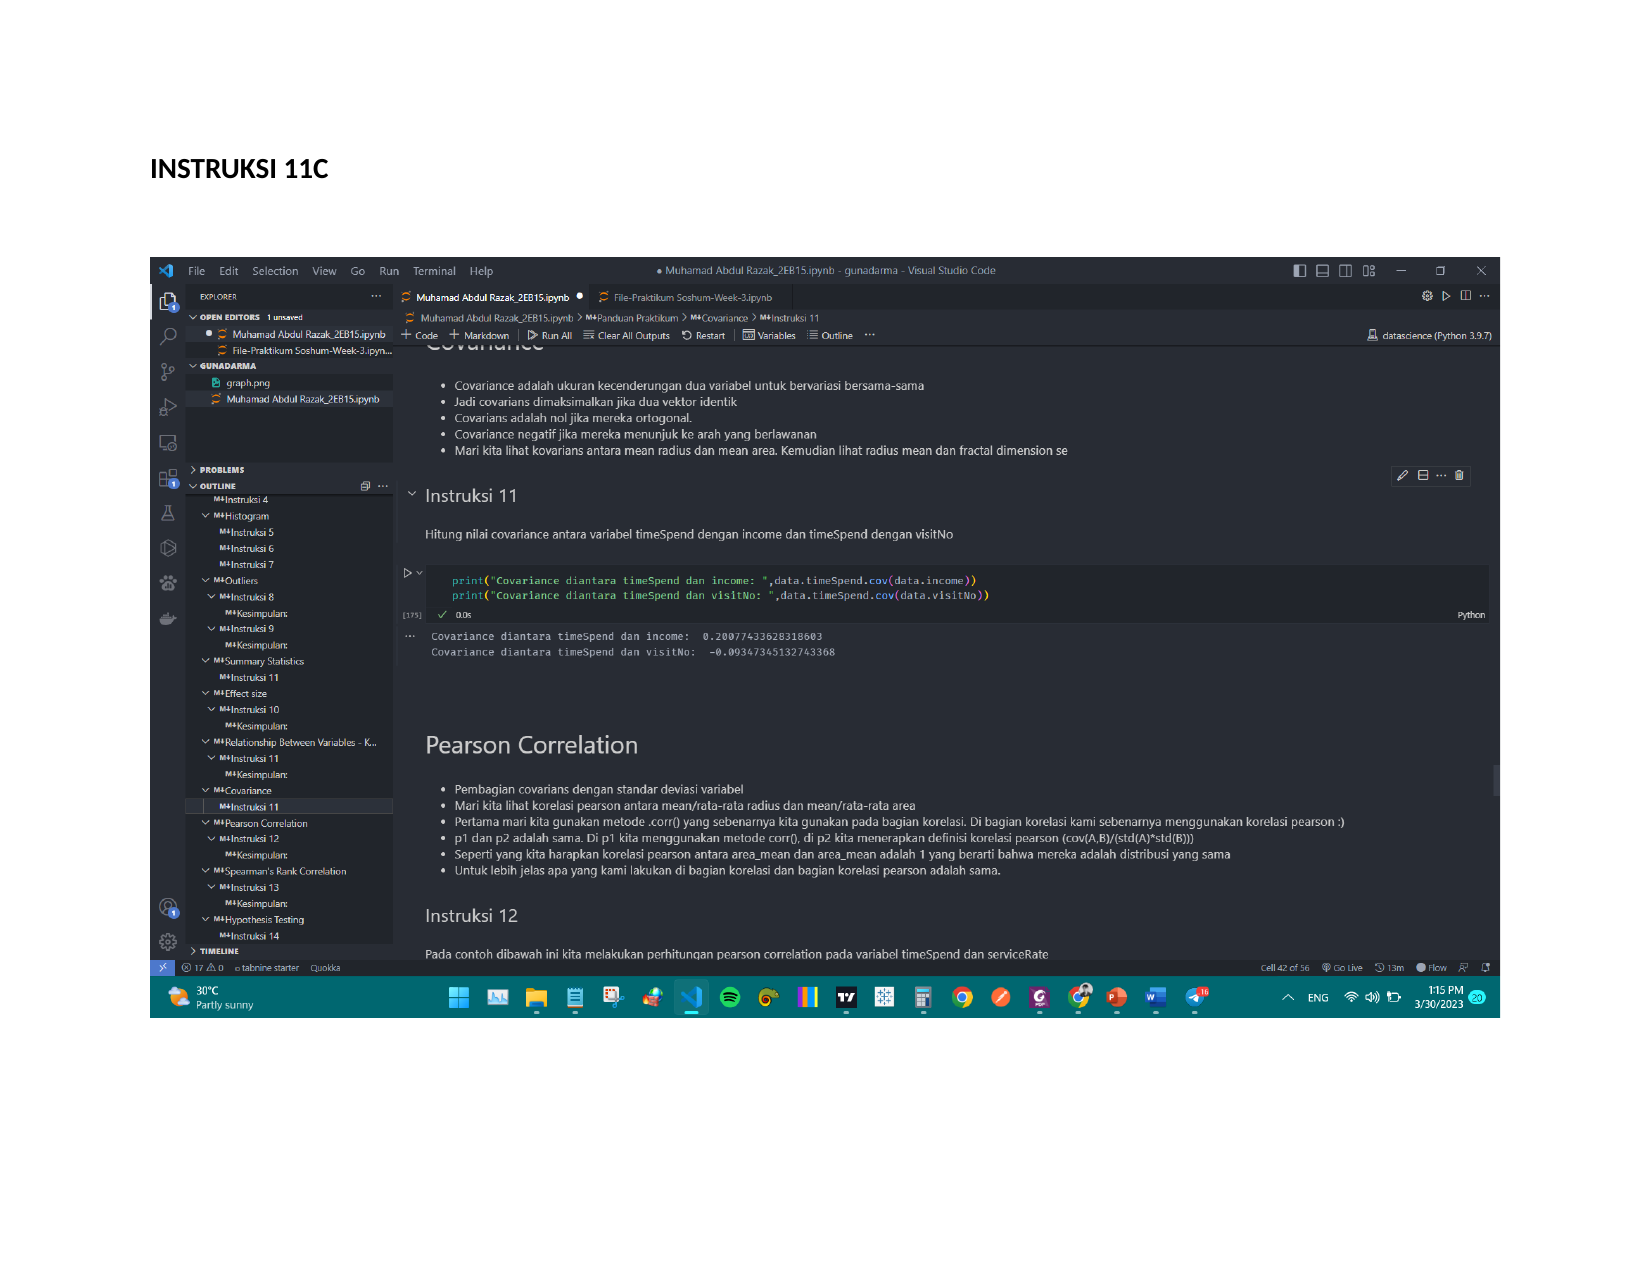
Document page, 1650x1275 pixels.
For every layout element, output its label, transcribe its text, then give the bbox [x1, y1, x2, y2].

picture [150, 257, 1500, 1018]
text INSTRUKSI 11C [150, 150, 1500, 186]
